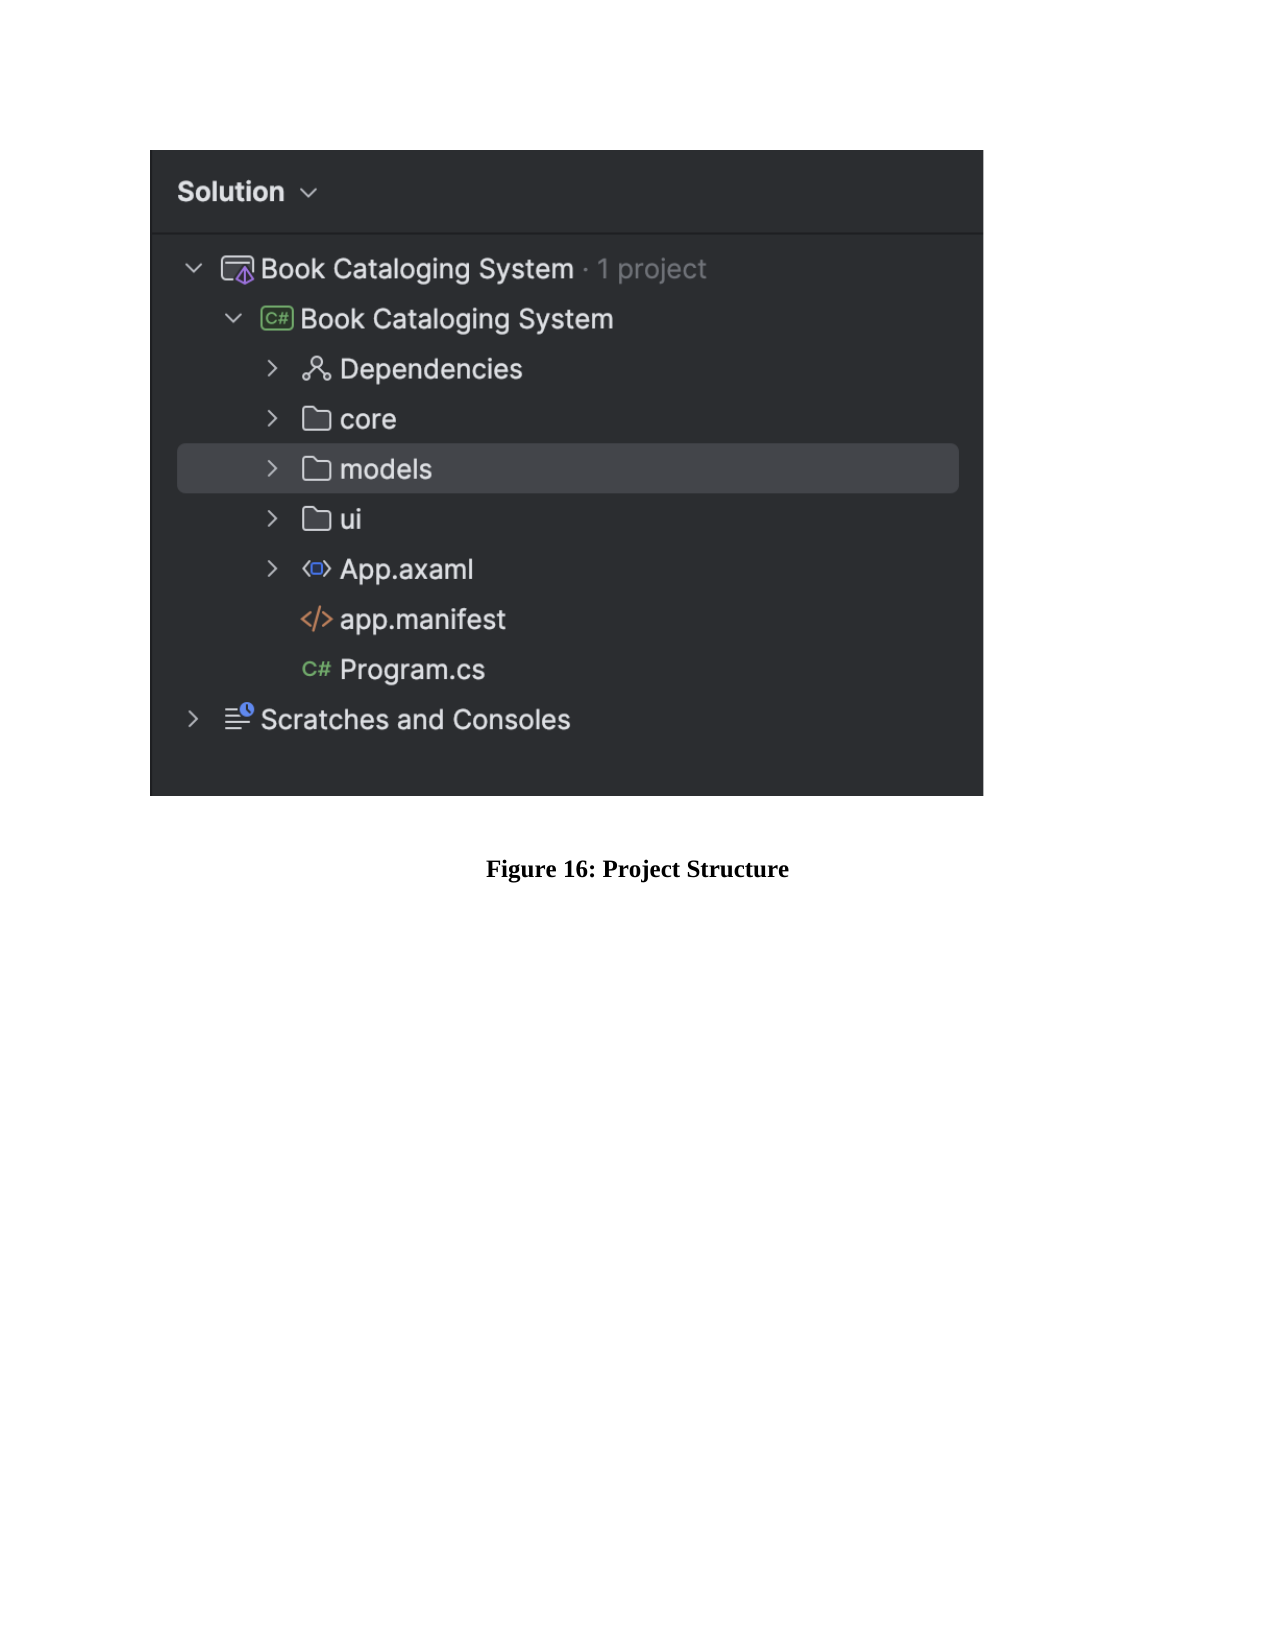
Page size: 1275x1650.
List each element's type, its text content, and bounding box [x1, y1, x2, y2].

picture [150, 150, 984, 796]
text Figure 16: Project Structure [150, 854, 1125, 882]
